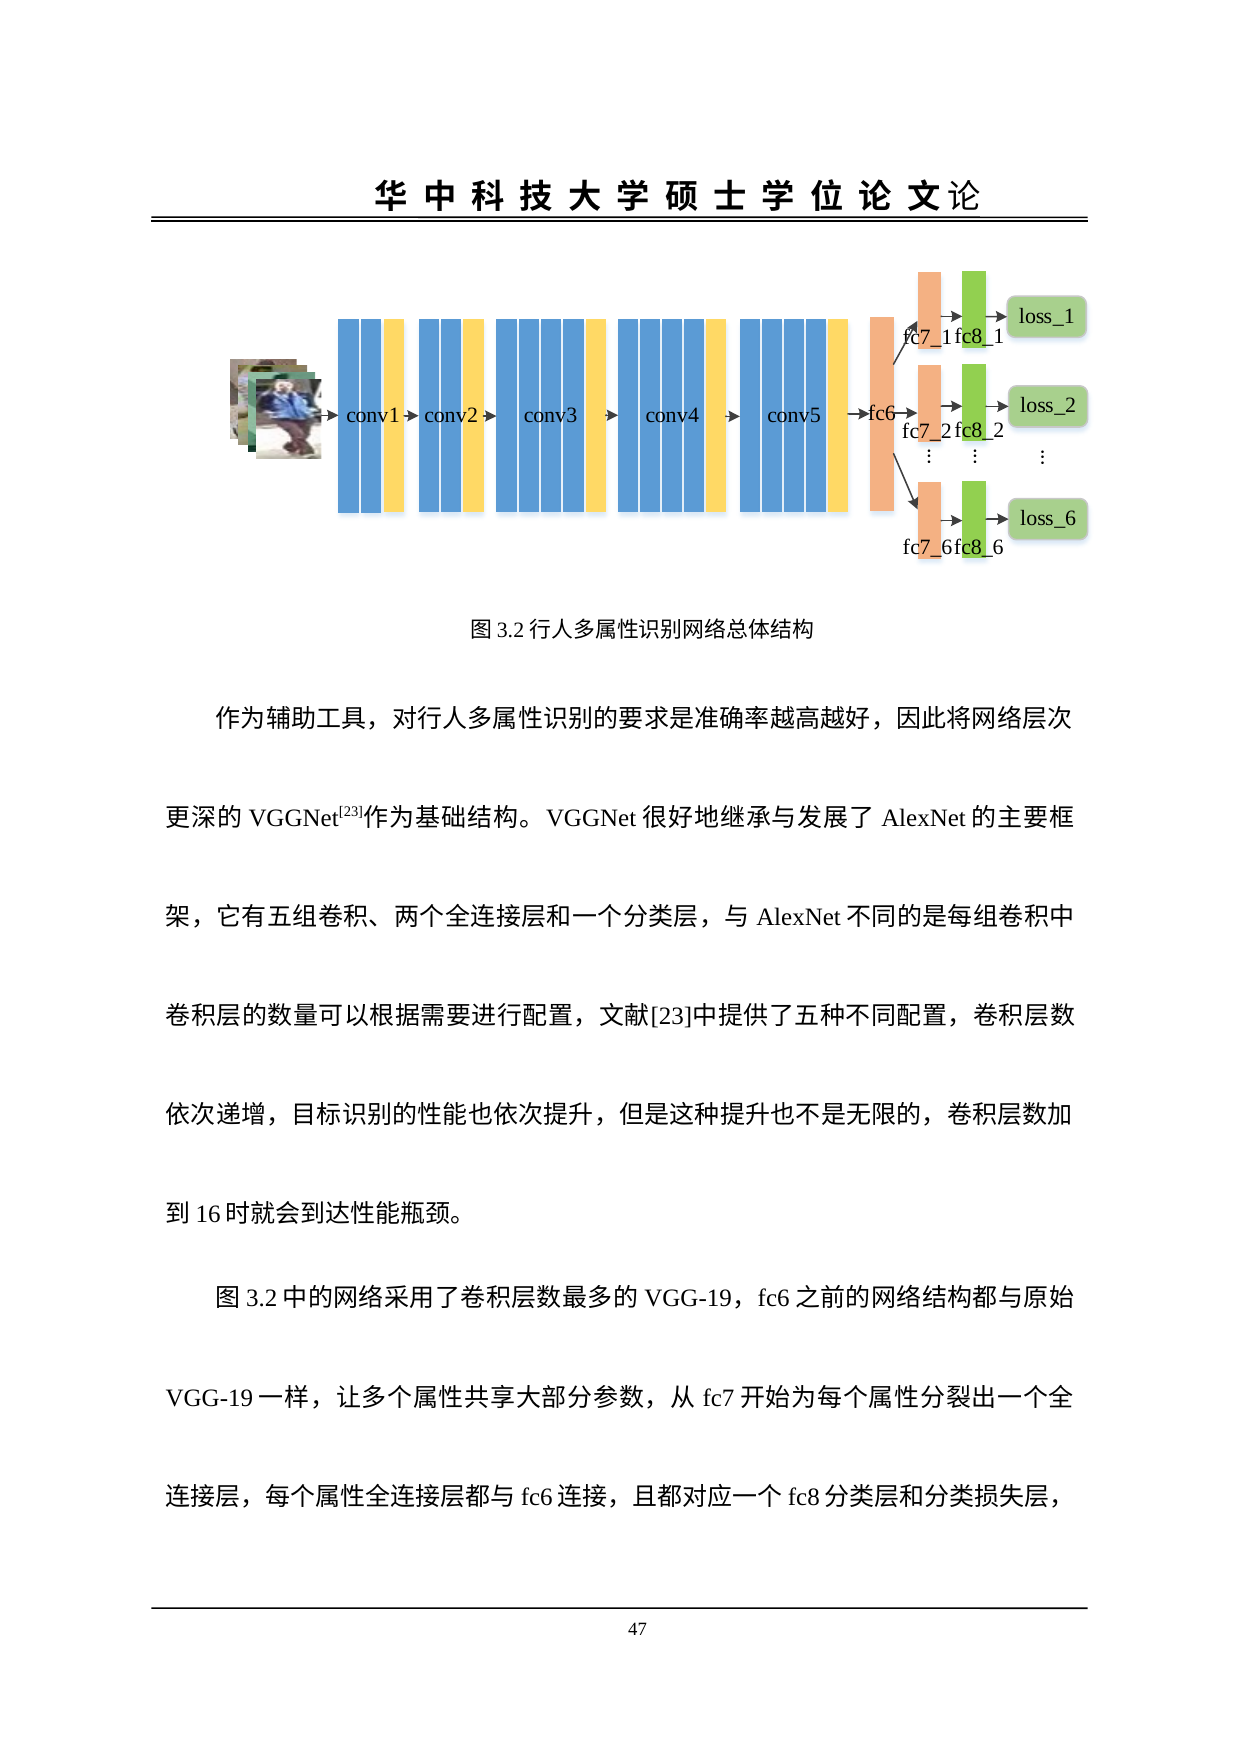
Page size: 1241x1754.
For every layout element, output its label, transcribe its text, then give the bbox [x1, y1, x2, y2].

table_header [165, 267, 1075, 611]
table_cell 图3.2 行人多属性识别网络总体结构 [165, 611, 1075, 683]
text 作为辅助工具，对行人多属性识别的要求是准确率越高越好，因此将网络层次更深的VGGNet[23]作为基础结构。VGGNet很好地继承与发展了AlexNet的主要框架，它有五组卷积、两个全连接层和一个分类层，与AlexNet不同的是每组卷积中卷积层的数量可以根据需要进行配置，文献[23]中提供了五种不同配置，卷积层数依次递增，目标识别的性能也依次提升，但是这种提升也不是无限的，卷积层数加到16时就会到达性能瓶颈。 [165, 683, 1075, 1245]
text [165, 1263, 1075, 1527]
